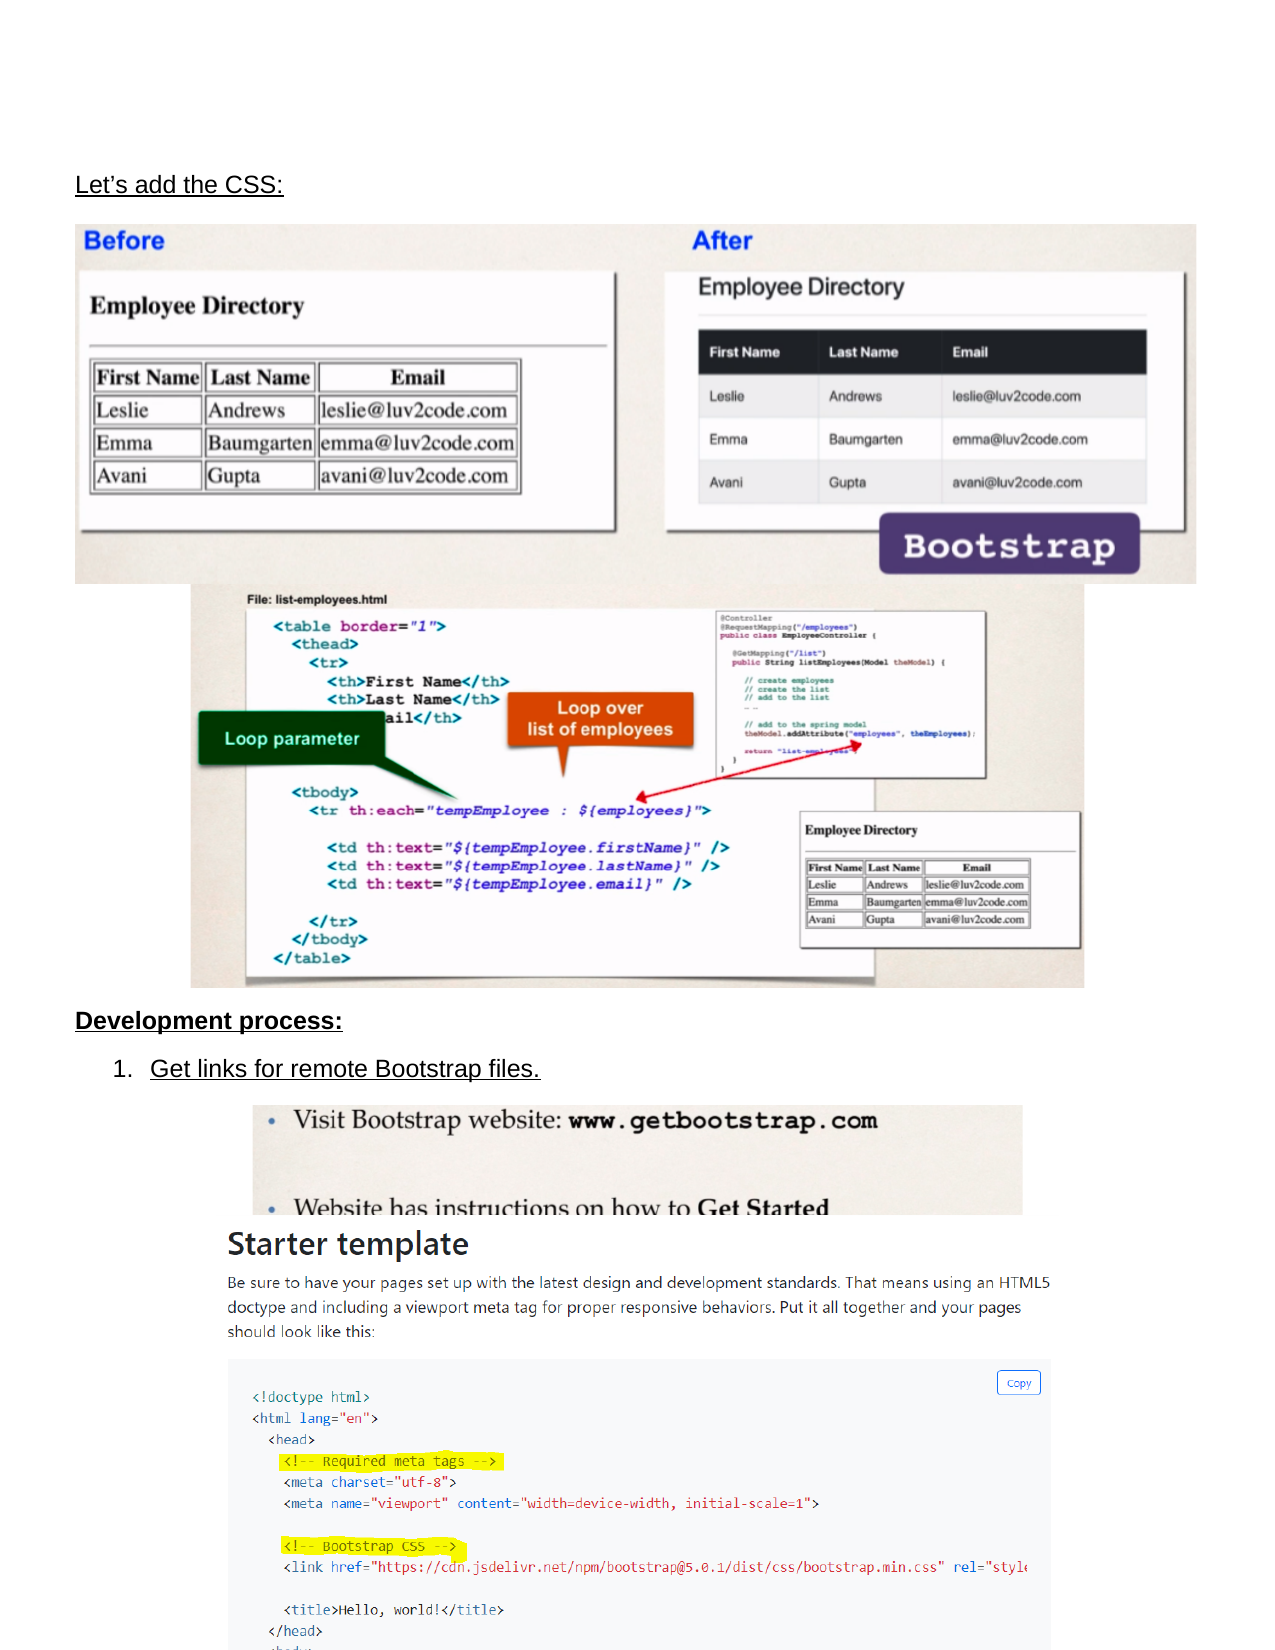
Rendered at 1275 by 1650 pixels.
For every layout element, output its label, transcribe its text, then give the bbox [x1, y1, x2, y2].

list Get links for remote Bootstrap files. [112, 1054, 1200, 1083]
text Let’s add the CSS: [75, 170, 1200, 199]
picture [75, 224, 1196, 988]
picture [215, 1105, 1060, 1650]
